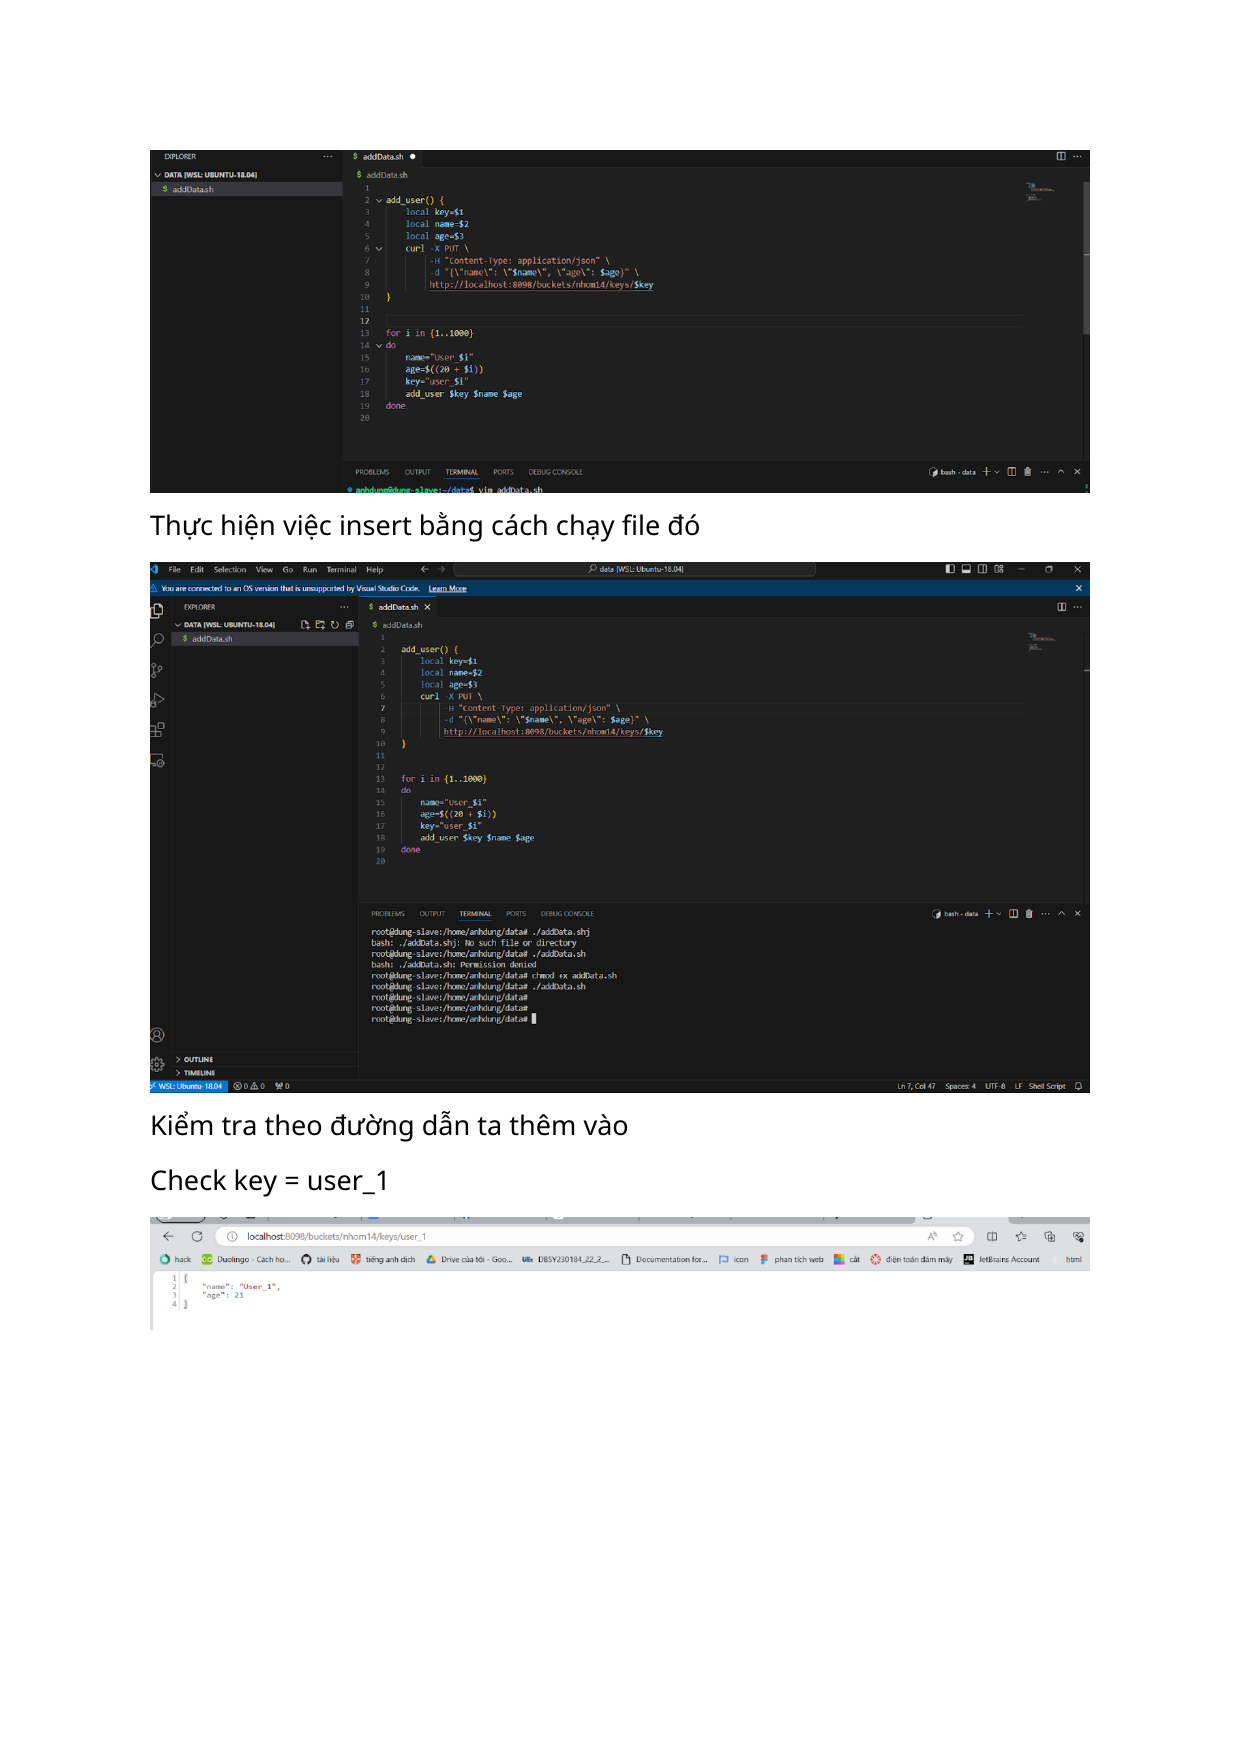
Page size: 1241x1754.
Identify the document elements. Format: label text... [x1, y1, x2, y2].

picture [150, 150, 1090, 493]
text Kiểm tra theo đường dẫn ta thêm vào [150, 1107, 1090, 1143]
picture [150, 562, 1090, 1093]
picture [150, 1217, 1090, 1330]
text Thực hiện việc insert bằng cách chạy file đó [150, 507, 1090, 544]
text Check key = user_1 [150, 1162, 1090, 1199]
